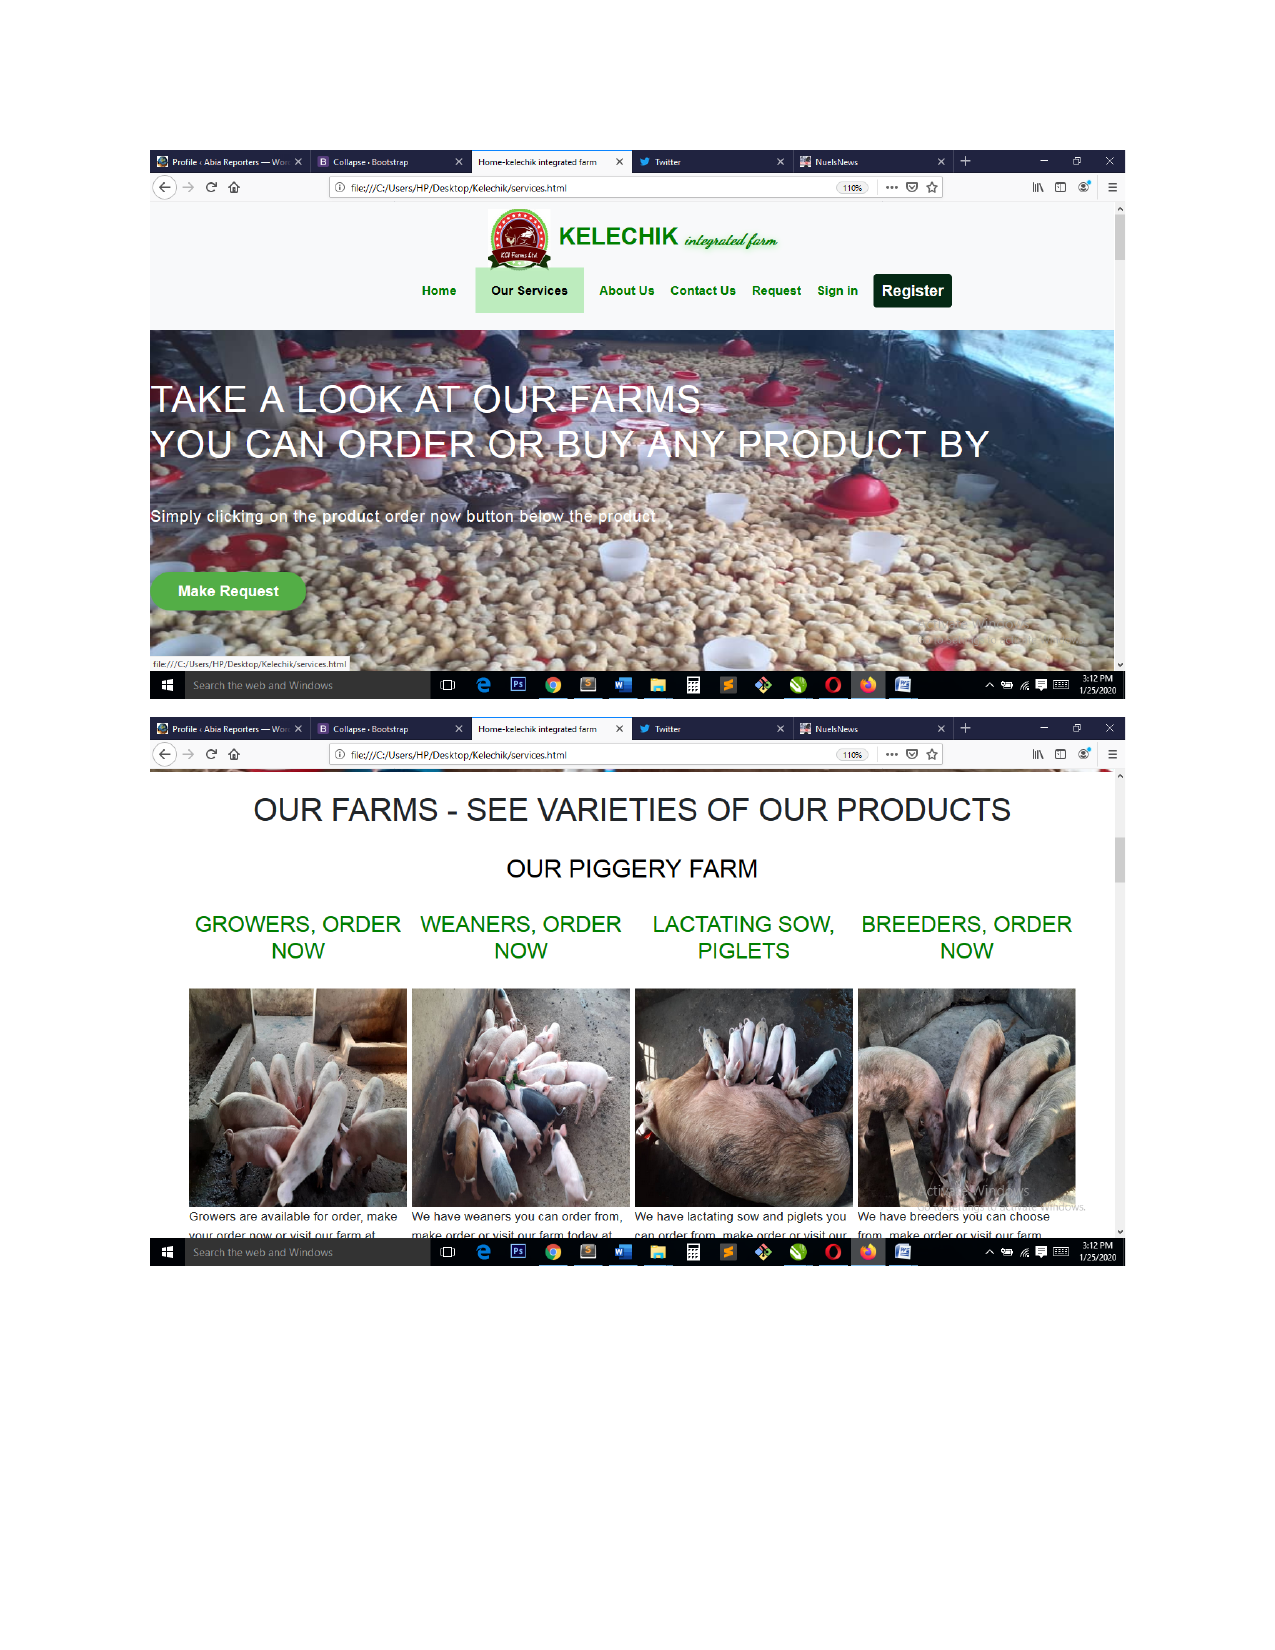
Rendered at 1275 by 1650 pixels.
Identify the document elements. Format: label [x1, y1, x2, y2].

picture [150, 150, 1125, 699]
picture [150, 717, 1125, 1266]
